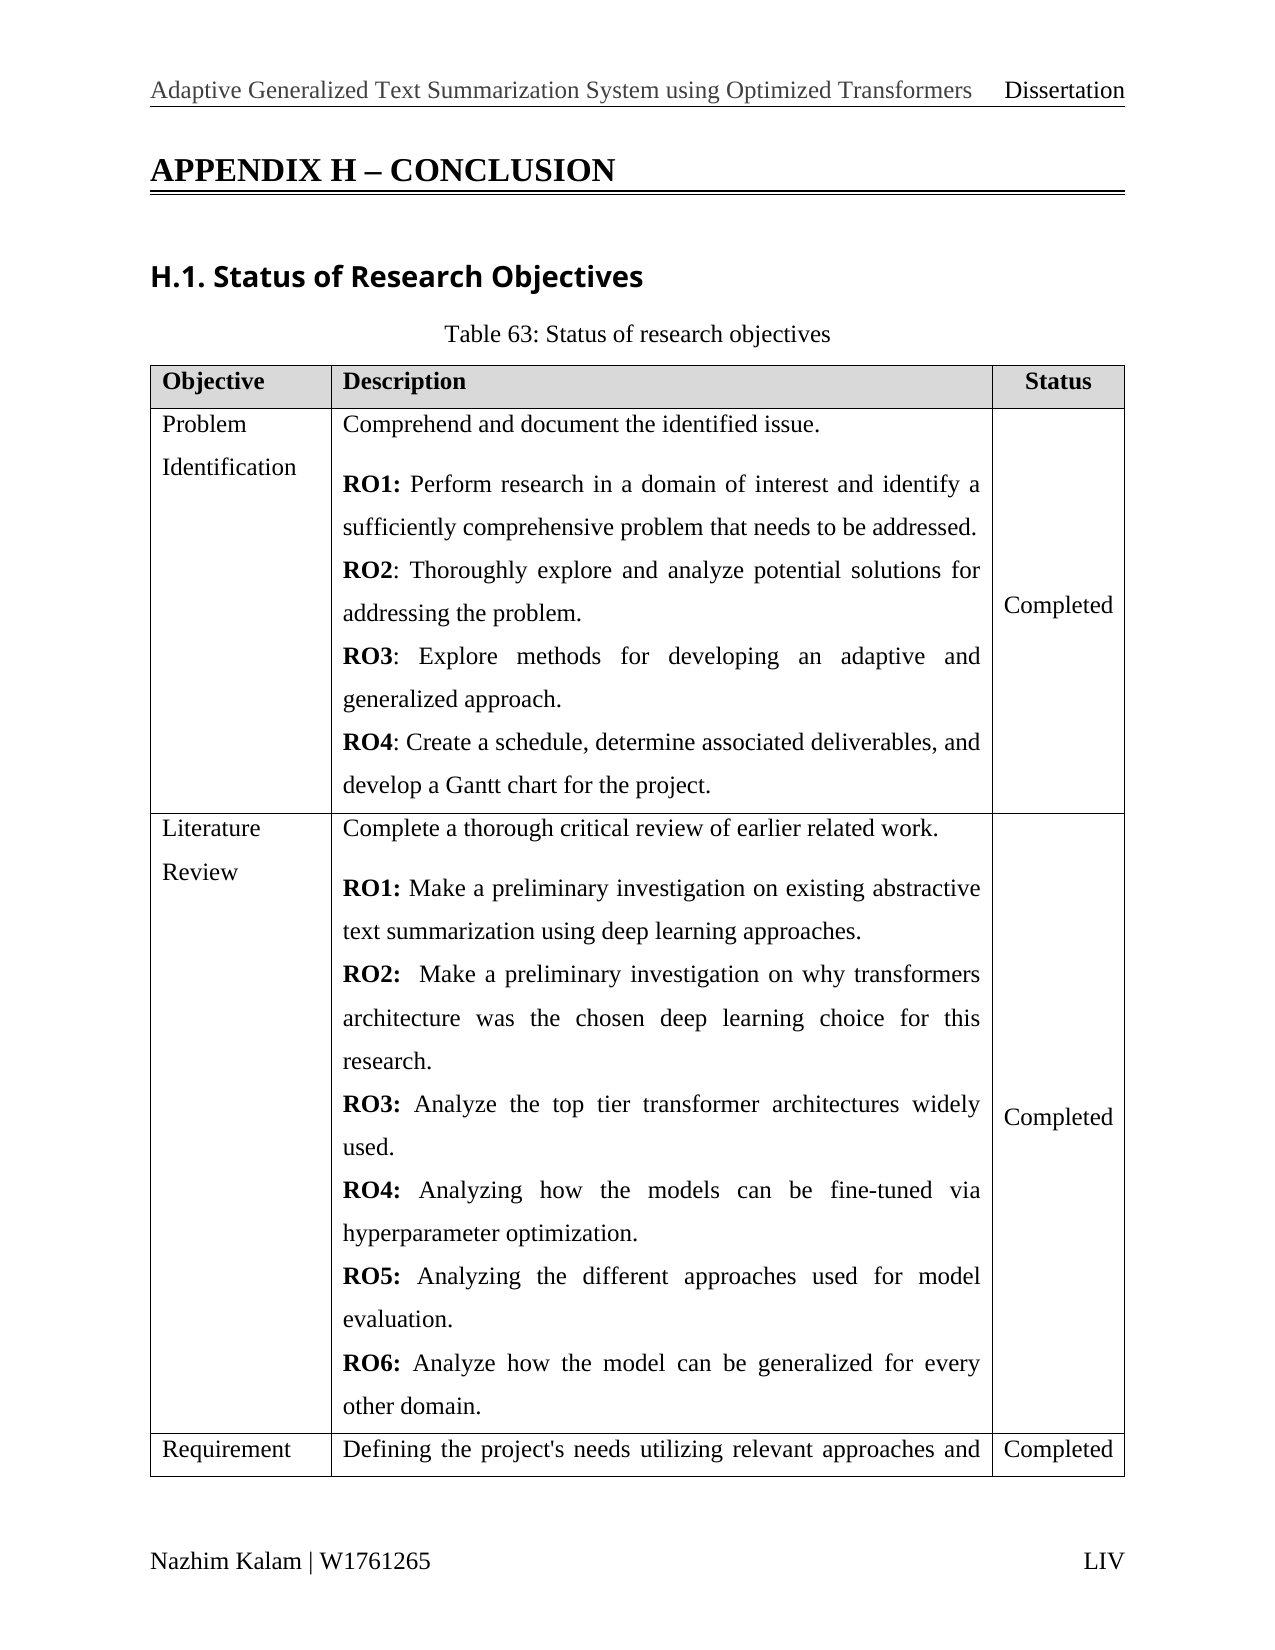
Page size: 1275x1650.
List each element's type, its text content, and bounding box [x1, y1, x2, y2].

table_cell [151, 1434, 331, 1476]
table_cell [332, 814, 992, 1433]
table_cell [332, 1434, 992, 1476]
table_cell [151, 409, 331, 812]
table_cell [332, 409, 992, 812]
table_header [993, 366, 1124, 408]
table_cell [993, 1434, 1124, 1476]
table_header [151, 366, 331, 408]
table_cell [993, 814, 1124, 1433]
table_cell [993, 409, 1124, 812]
subtitle APPENDIX H – CONCLUSION [150, 150, 1125, 190]
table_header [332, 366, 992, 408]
subtitle H.1. Status of Research Objectives [150, 256, 1125, 296]
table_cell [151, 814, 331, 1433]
